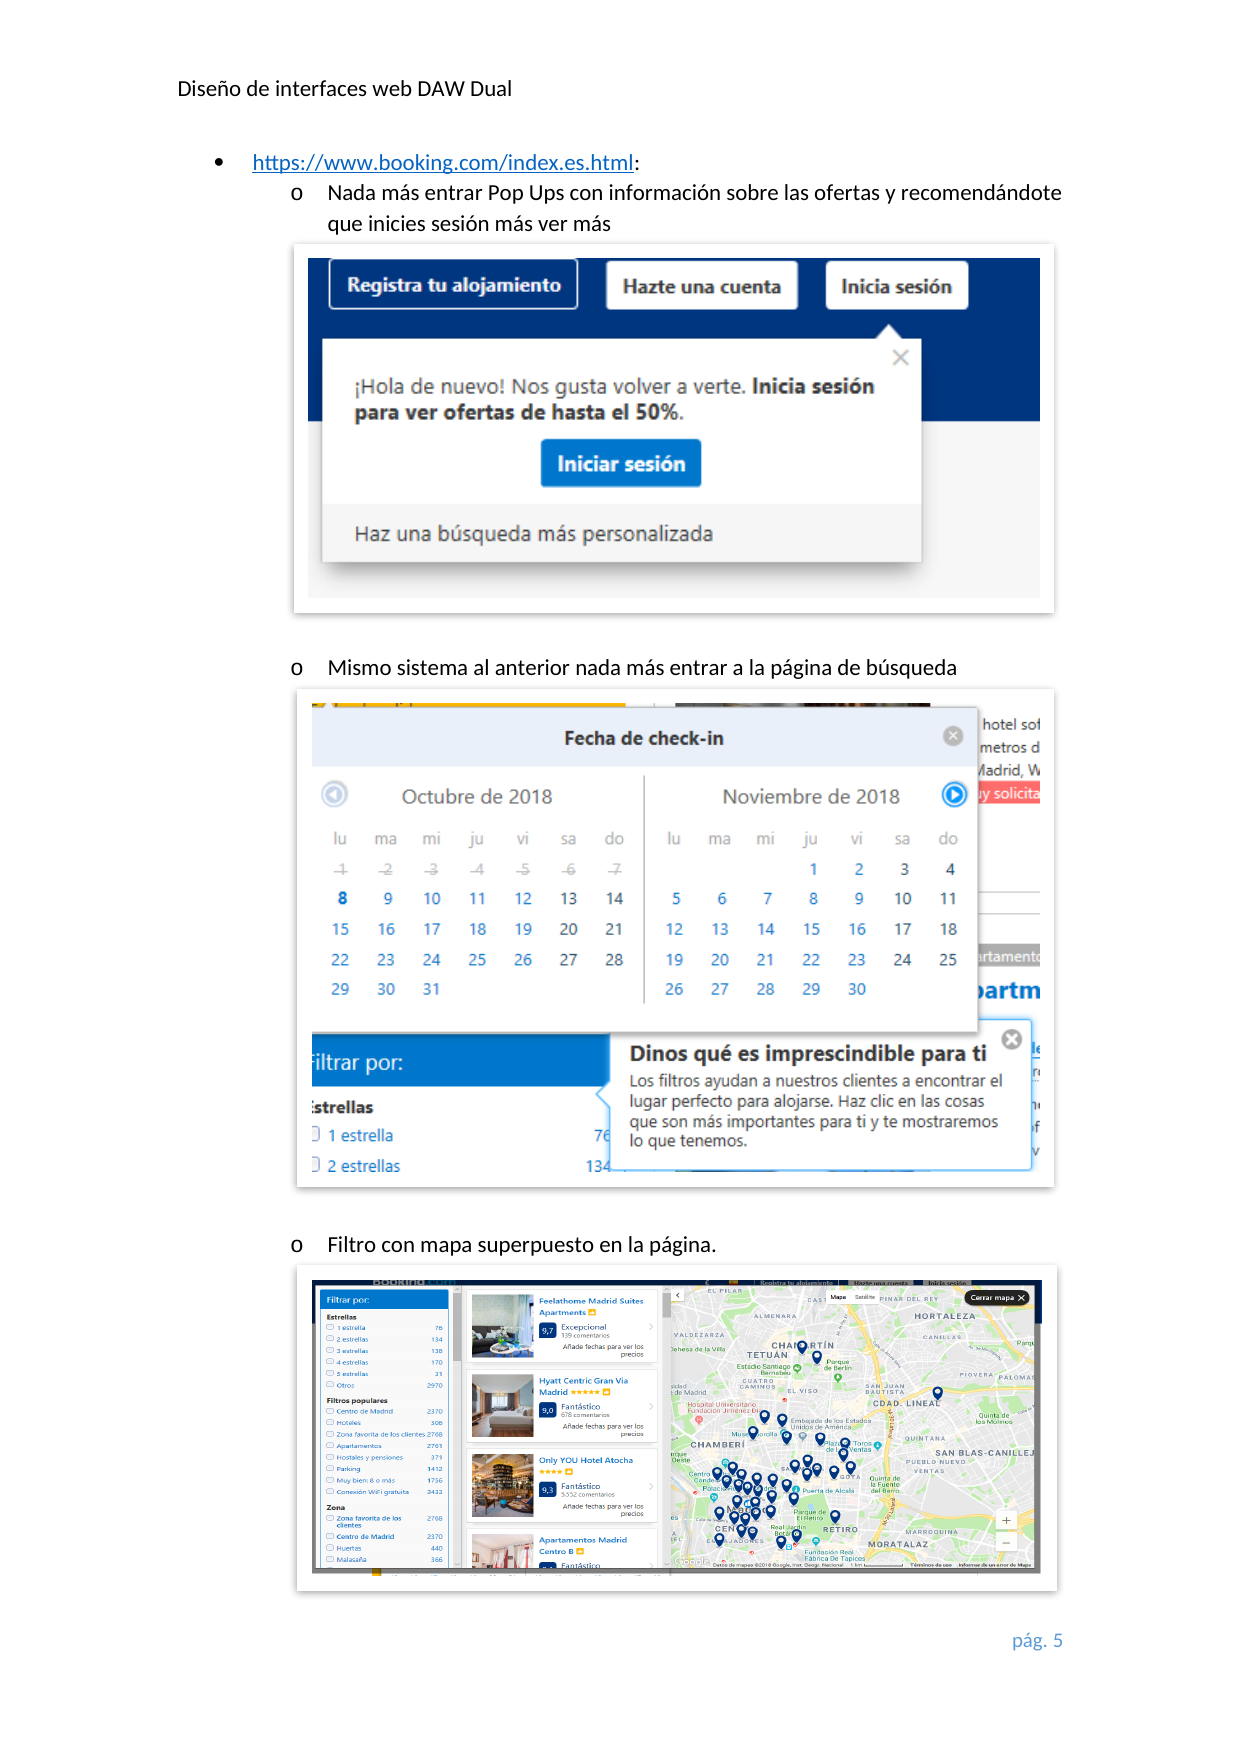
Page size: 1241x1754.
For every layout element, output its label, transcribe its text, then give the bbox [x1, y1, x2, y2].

list https://www.booking.com/index.es.html: [215, 148, 1063, 176]
picture [312, 1280, 1042, 1576]
list Filtro con mapa superpuesto en la página. [290, 1230, 1063, 1259]
picture [308, 258, 1040, 598]
list Mismo sistema al anterior nada más entrar a la página de búsqueda [290, 653, 1063, 682]
list Nada más entrar Pop Ups con información sobre las ofertas y recomendándote que inicies sesión más ver más [290, 178, 1063, 237]
picture [312, 703, 1040, 1172]
